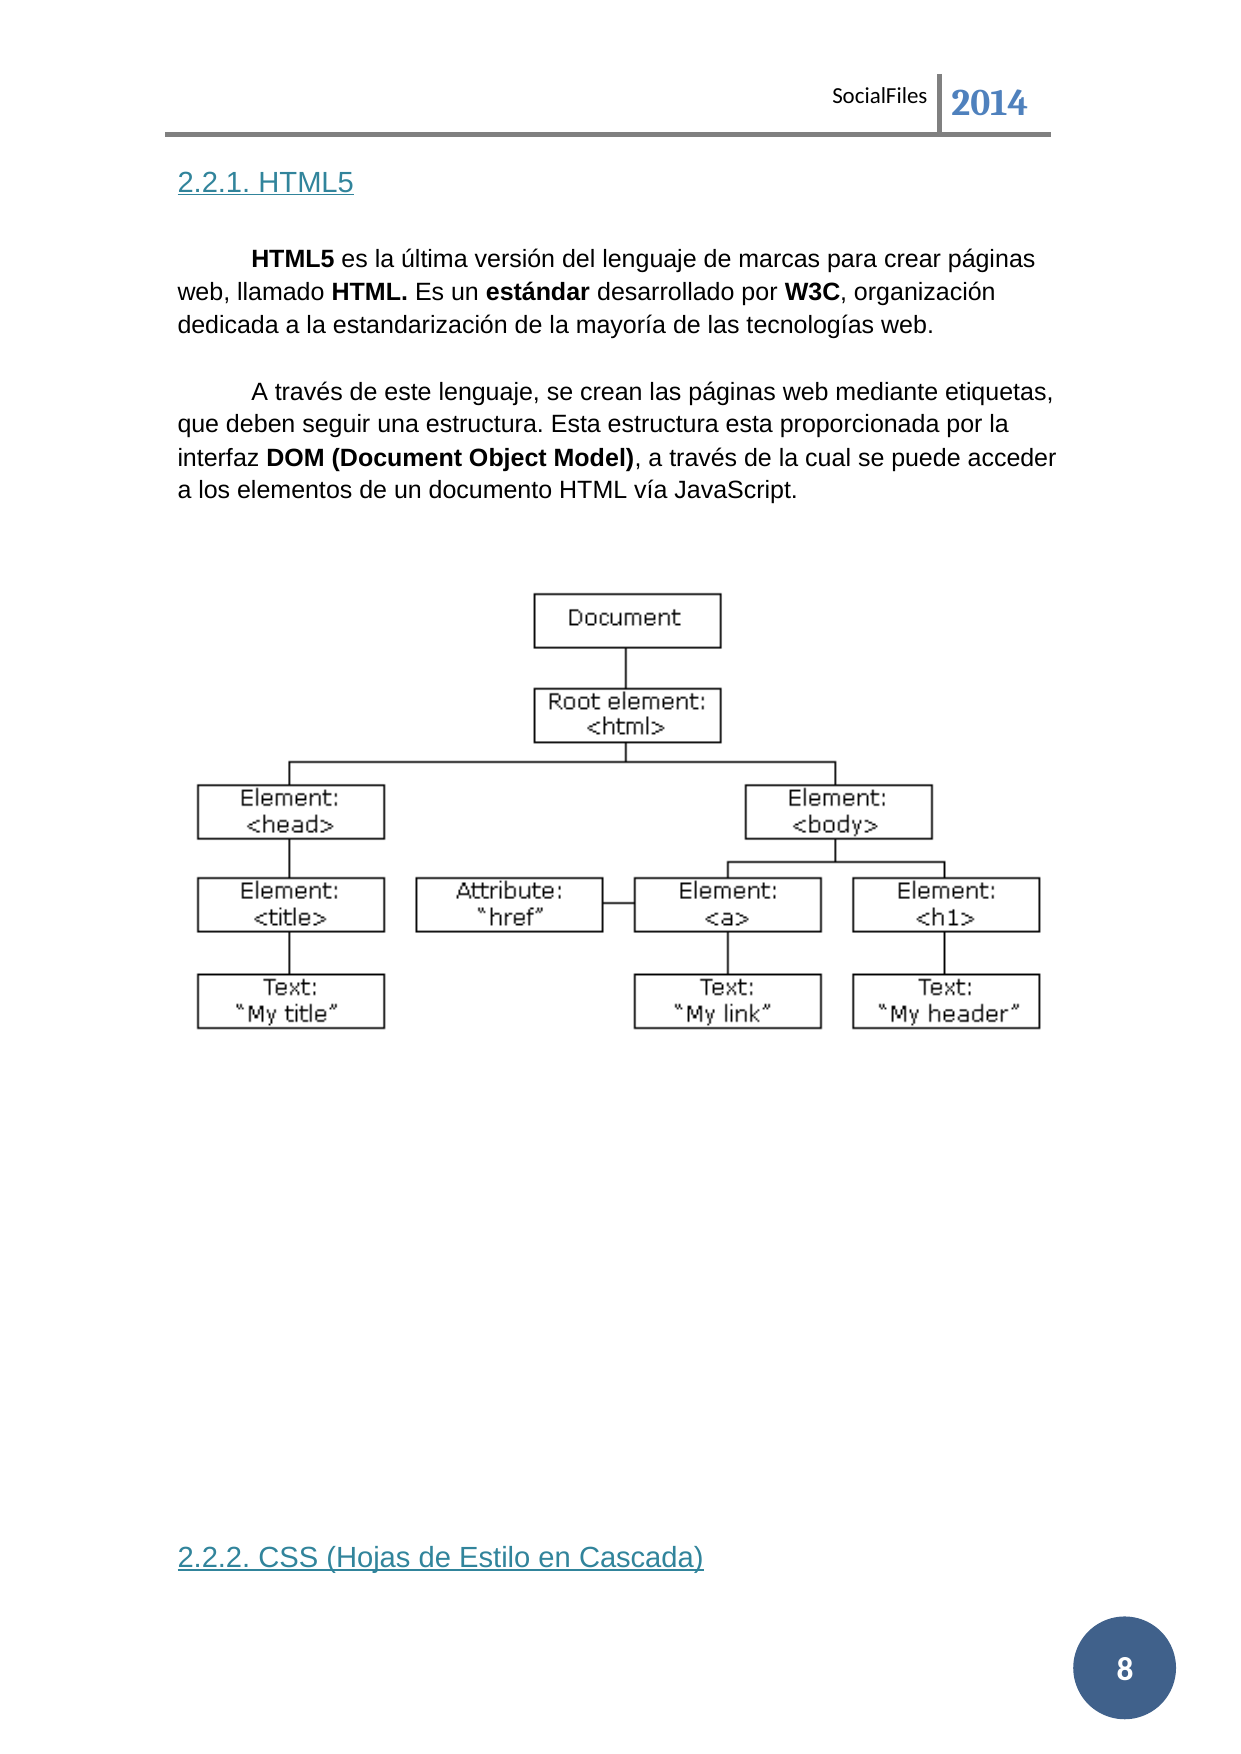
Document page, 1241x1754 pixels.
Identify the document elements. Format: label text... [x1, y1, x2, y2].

picture [185, 574, 1055, 1049]
text A través de este lenguaje, se crean las páginas web mediante etiquetas, que deben seguir una estructura. Esta estructura esta proporcionada por la interfaz DOM (Document Object Model), a través de la cual se puede acceder a los elementos de un documento HTML vía JavaScript. [177, 376, 1063, 504]
text HTML5 es la última versión del lenguaje de marcas para crear páginas web, llamado HTML. Es un estándar desarrollado por W3C, organización dedicada a la estandarización de la mayoría de las tecnologías web. [177, 244, 1063, 339]
text 2.2.1. HTML5 [177, 164, 1063, 198]
text 2.2.2. CSS (Hojas de Estilo en Cascada) [177, 1540, 1063, 1573]
